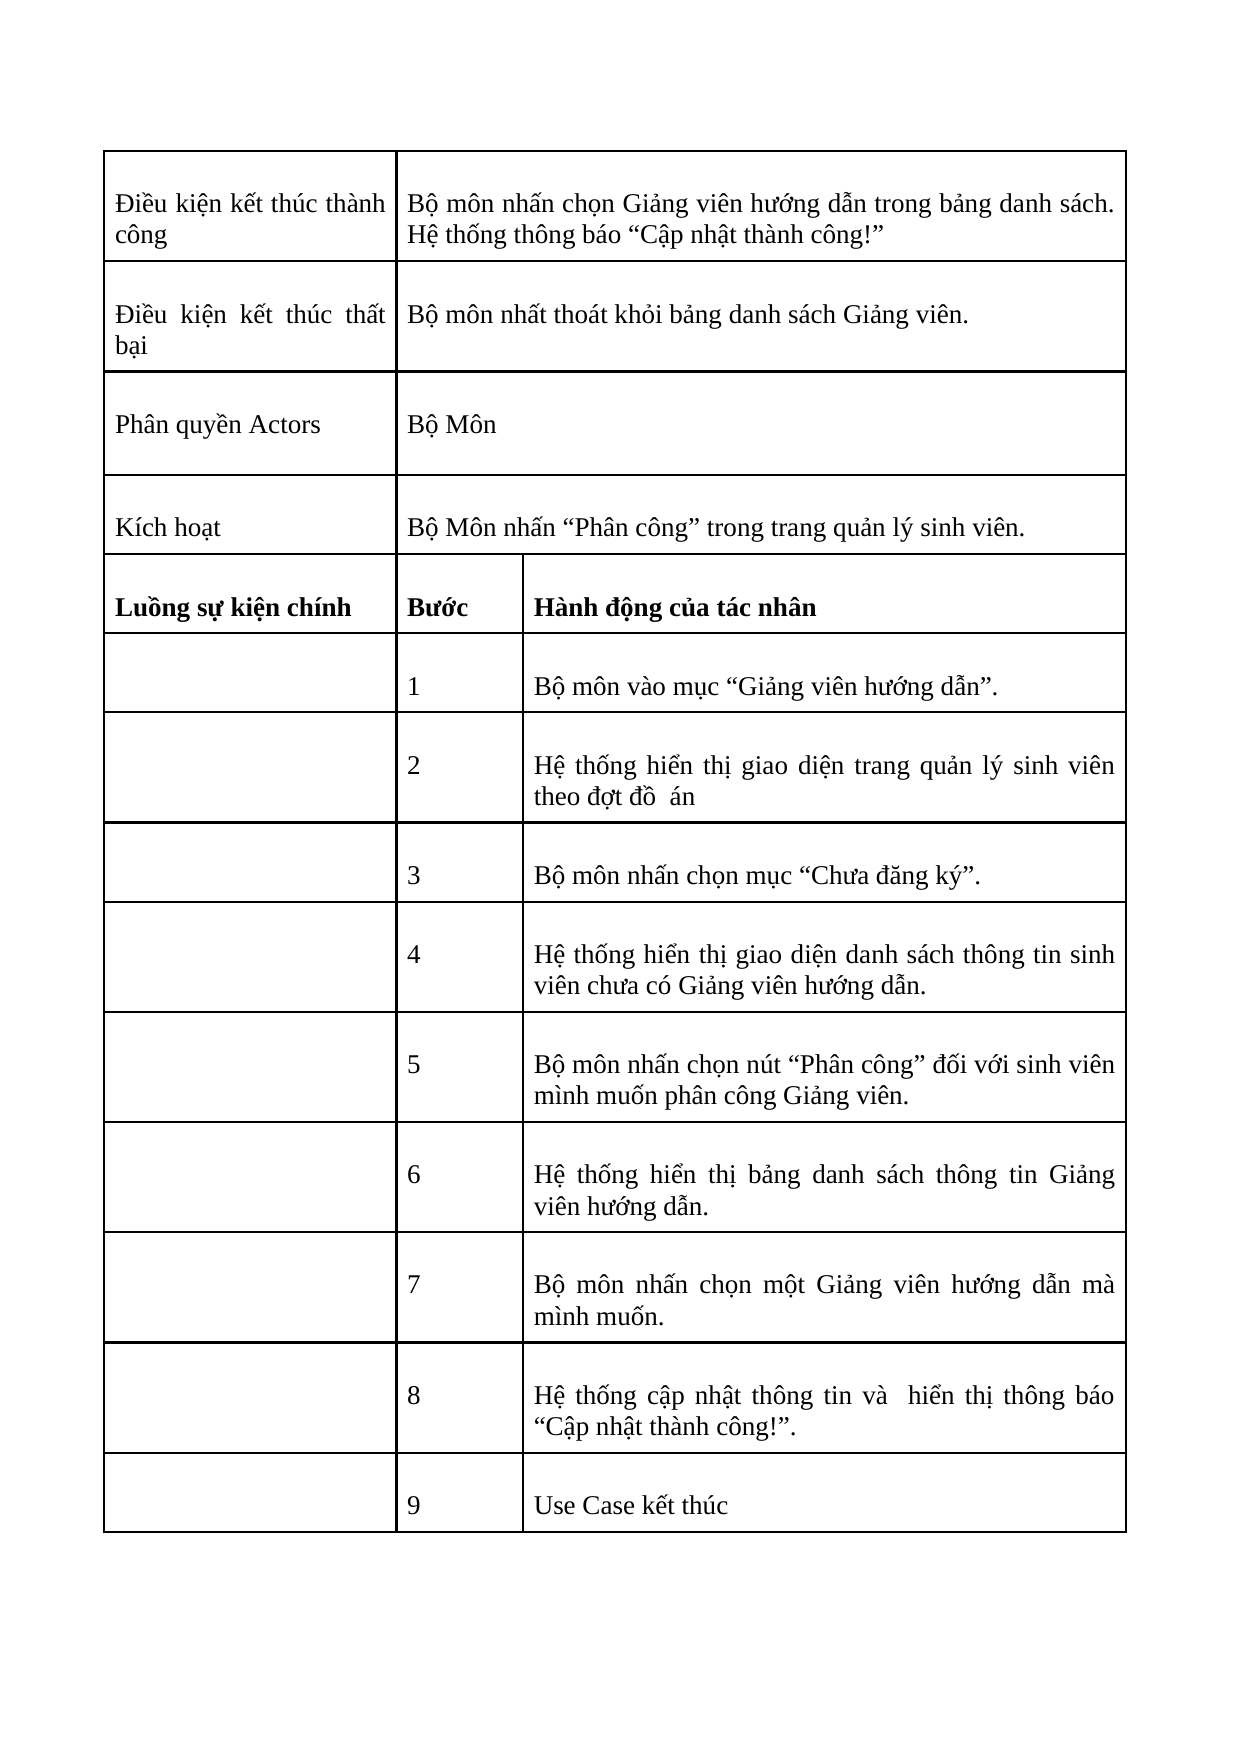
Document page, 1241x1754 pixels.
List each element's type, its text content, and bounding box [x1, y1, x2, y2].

table_cell Bộ môn nhấn chọn Giảng viên hướng dẫn trong bảng danh sách. Hệ thống thông báo “Cập nhật thành công!” [398, 152, 1125, 260]
table_cell Bộ môn nhấn chọn một Giảng viên hướng dẫn mà mình muốn. [524, 1233, 1125, 1341]
table_cell 5 [398, 1013, 522, 1121]
table_cell Bộ môn nhấn chọn mục “Chưa đăng ký”. [524, 824, 1125, 901]
table_cell 2 [398, 713, 522, 821]
table_cell Bộ Môn [398, 373, 1125, 474]
table_cell [105, 824, 395, 901]
table_cell Bộ môn vào mục “Giảng viên hướng dẫn”. [524, 634, 1125, 711]
table_cell Use Case kết thúc [524, 1454, 1125, 1531]
table_cell Điều kiện kết thúc thành công [105, 152, 395, 260]
table_cell Điều kiện kết thúc thất bại [105, 262, 395, 370]
table_cell Luồng sự kiện chính [105, 555, 395, 632]
table_cell Hệ thống hiển thị bảng danh sách thông tin Giảng viên hướng dẫn. [524, 1123, 1125, 1231]
table_cell 6 [398, 1123, 522, 1231]
table_cell Phân quyền Actors [105, 373, 395, 474]
table_cell Hệ thống hiển thị giao diện trang quản lý sinh viên theo đợt đồ án [524, 713, 1125, 821]
table_cell Hệ thống cập nhật thông tin và hiển thị thông báo “Cập nhật thành công!”. [524, 1344, 1125, 1452]
table_cell [105, 1013, 395, 1121]
table_cell 4 [398, 903, 522, 1011]
table_cell [105, 1233, 395, 1341]
table_cell 3 [398, 824, 522, 901]
table_cell Bước [398, 555, 522, 632]
table_cell 1 [398, 634, 522, 711]
table_cell Kích hoạt [105, 476, 395, 553]
table_cell [105, 713, 395, 821]
table_cell 7 [398, 1233, 522, 1341]
table_cell [105, 1454, 395, 1531]
table_cell 8 [398, 1344, 522, 1452]
table_cell Bộ môn nhất thoát khỏi bảng danh sách Giảng viên. [398, 262, 1125, 370]
table_cell [105, 903, 395, 1011]
table_cell 9 [398, 1454, 522, 1531]
table_cell [105, 634, 395, 711]
table_cell Hành động của tác nhân [524, 555, 1125, 632]
table_cell [105, 1344, 395, 1452]
table_cell Bộ Môn nhấn “Phân công” trong trang quản lý sinh viên. [398, 476, 1125, 553]
table_cell Bộ môn nhấn chọn nút “Phân công” đối với sinh viên mình muốn phân công Giảng viên. [524, 1013, 1125, 1121]
table_cell [105, 1123, 395, 1231]
table_cell Hệ thống hiển thị giao diện danh sách thông tin sinh viên chưa có Giảng viên hướng dẫn. [524, 903, 1125, 1011]
